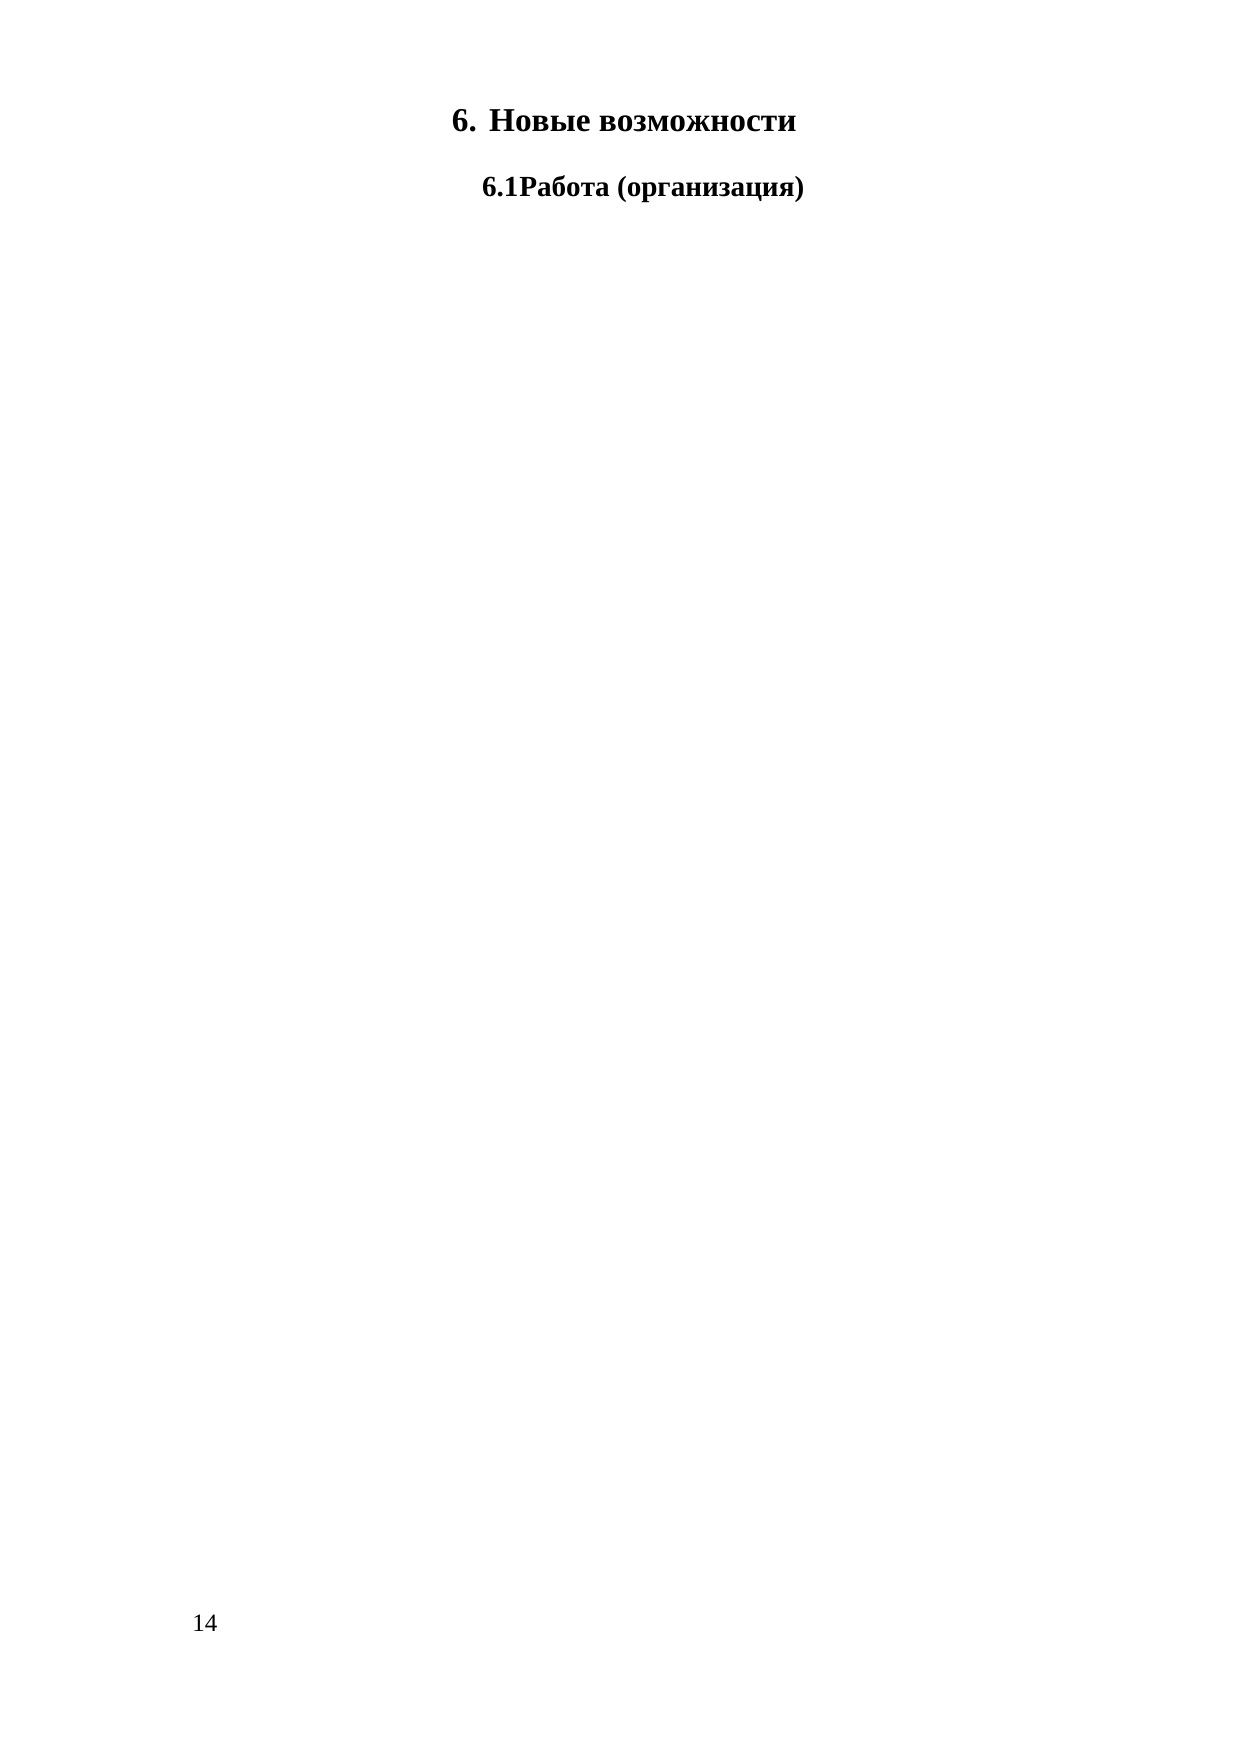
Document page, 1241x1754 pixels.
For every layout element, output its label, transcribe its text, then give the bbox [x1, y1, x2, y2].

text Работа (организация) [134, 169, 1152, 202]
text Новые возможности [96, 100, 1152, 138]
